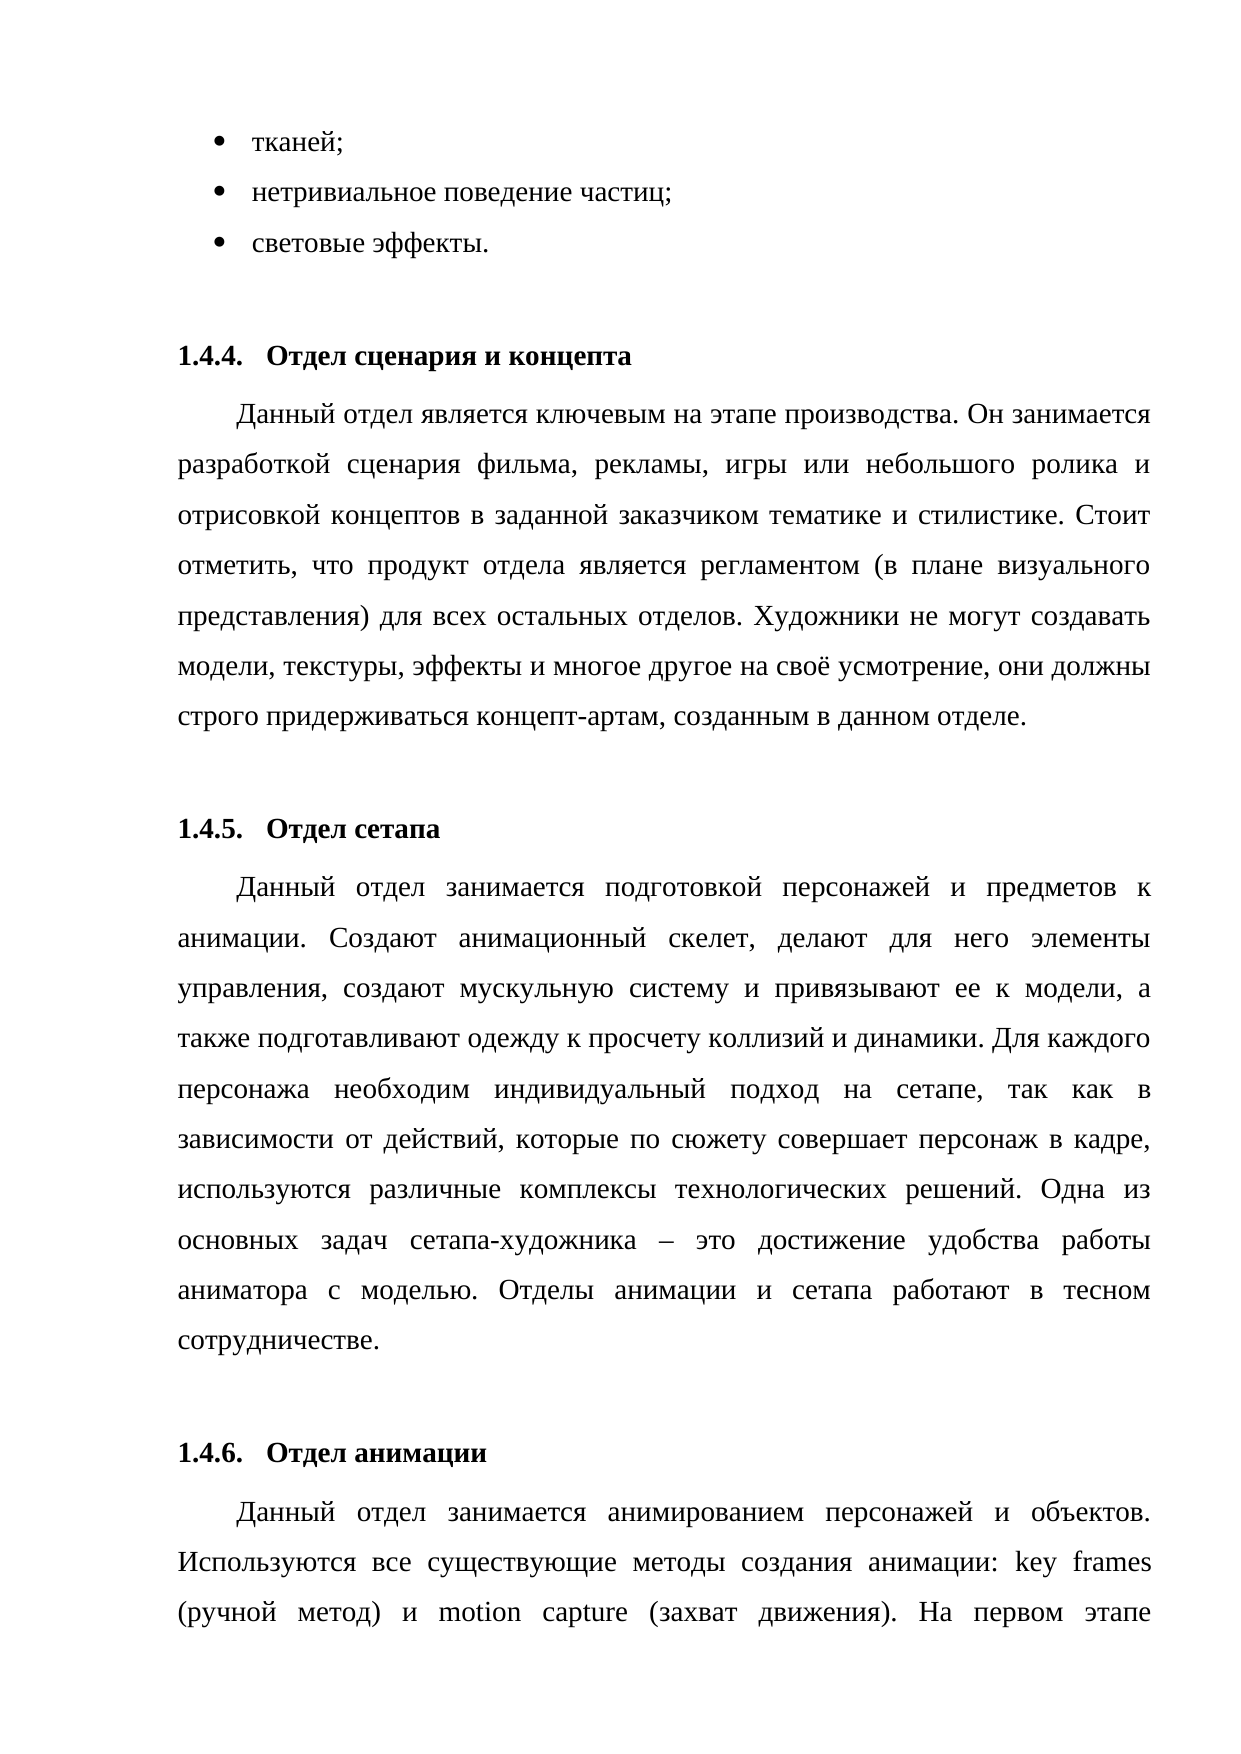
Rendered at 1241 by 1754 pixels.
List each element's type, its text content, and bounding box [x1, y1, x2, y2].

text Данный отдел является ключевым на этапе производства. Он занимается разработкой сценария фильма, рекламы, игры или небольшого ролика и отрисовкой концептов в заданной заказчиком тематике и стилистике. Стоит отметить, что продукт отдела является регламентом (в плане визуального представления) для всех остальных отделов. Художники не могут создавать модели, текстуры, эффекты и многое другое на своё усмотрение, они должны строго придерживаться концепт-артам, созданным в данном отделе. [177, 396, 1152, 732]
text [177, 1494, 1152, 1628]
list нетривиальное поведение частиц; [214, 174, 1152, 208]
subtitle Отдел сетапа [177, 811, 1152, 844]
subtitle Отдел сценария и концепта [177, 338, 1152, 371]
text Данный отдел занимается подготовкой персонажей и предметов к анимации. Создают анимационный скелет, делают для него элементы управления, создают мускульную систему и привязывают ее к модели, а также подготавливают одежду к просчету коллизий и динамики. Для каждого персонажа необходим индивидуальный подход на сетапе, так как в зависимости от действий, которые по сюжету совершает персонаж в кадре, используются различные комплексы технологических решений. Одна из основных задач сетапа-художника – это достижение удобства работы аниматора с моделью. Отделы анимации и сетапа работают в тесном сотрудничестве. [177, 869, 1152, 1356]
subtitle Отдел анимации [177, 1435, 1152, 1469]
list световые эффекты. [214, 225, 1152, 258]
list тканей; [214, 124, 1152, 158]
